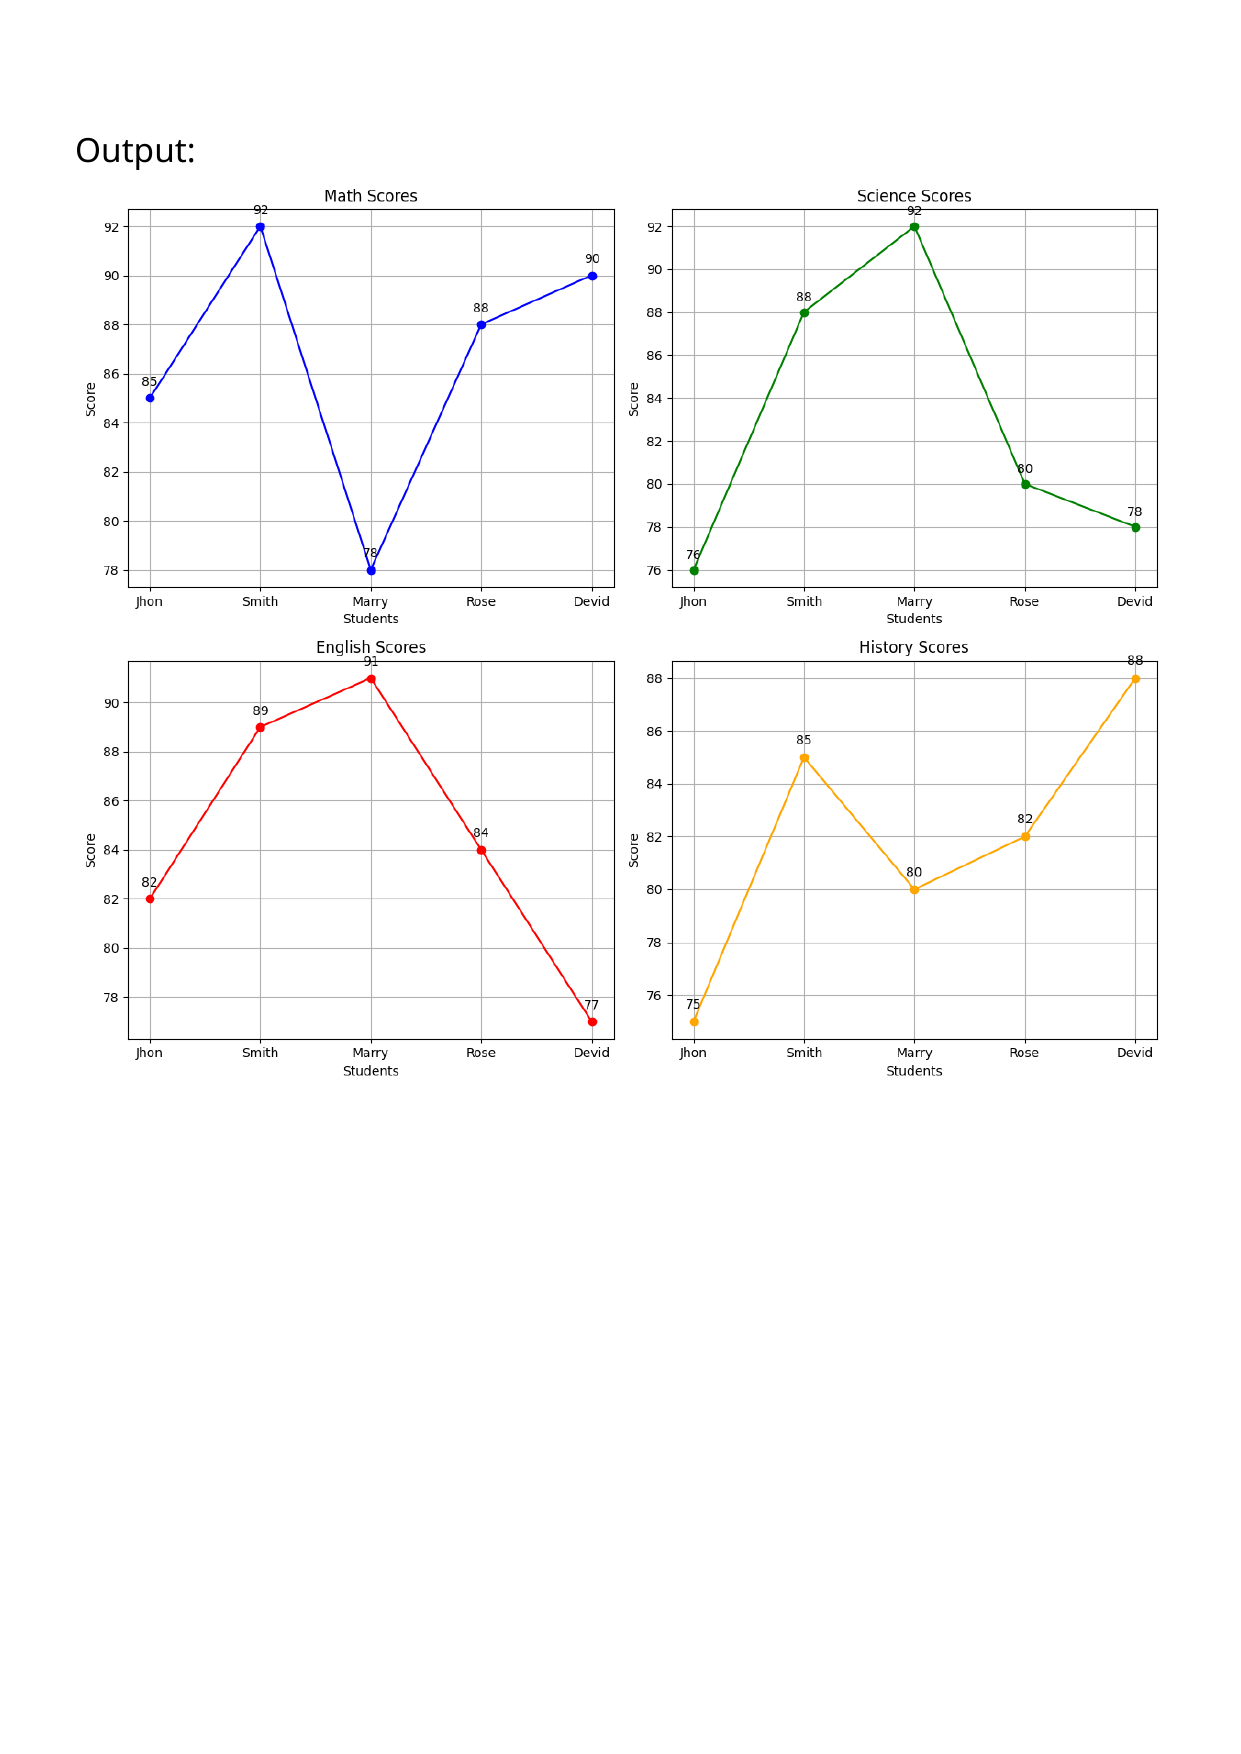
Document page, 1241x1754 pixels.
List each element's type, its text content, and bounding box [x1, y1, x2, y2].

text Output: [75, 127, 1165, 173]
picture [75, 179, 1166, 1087]
